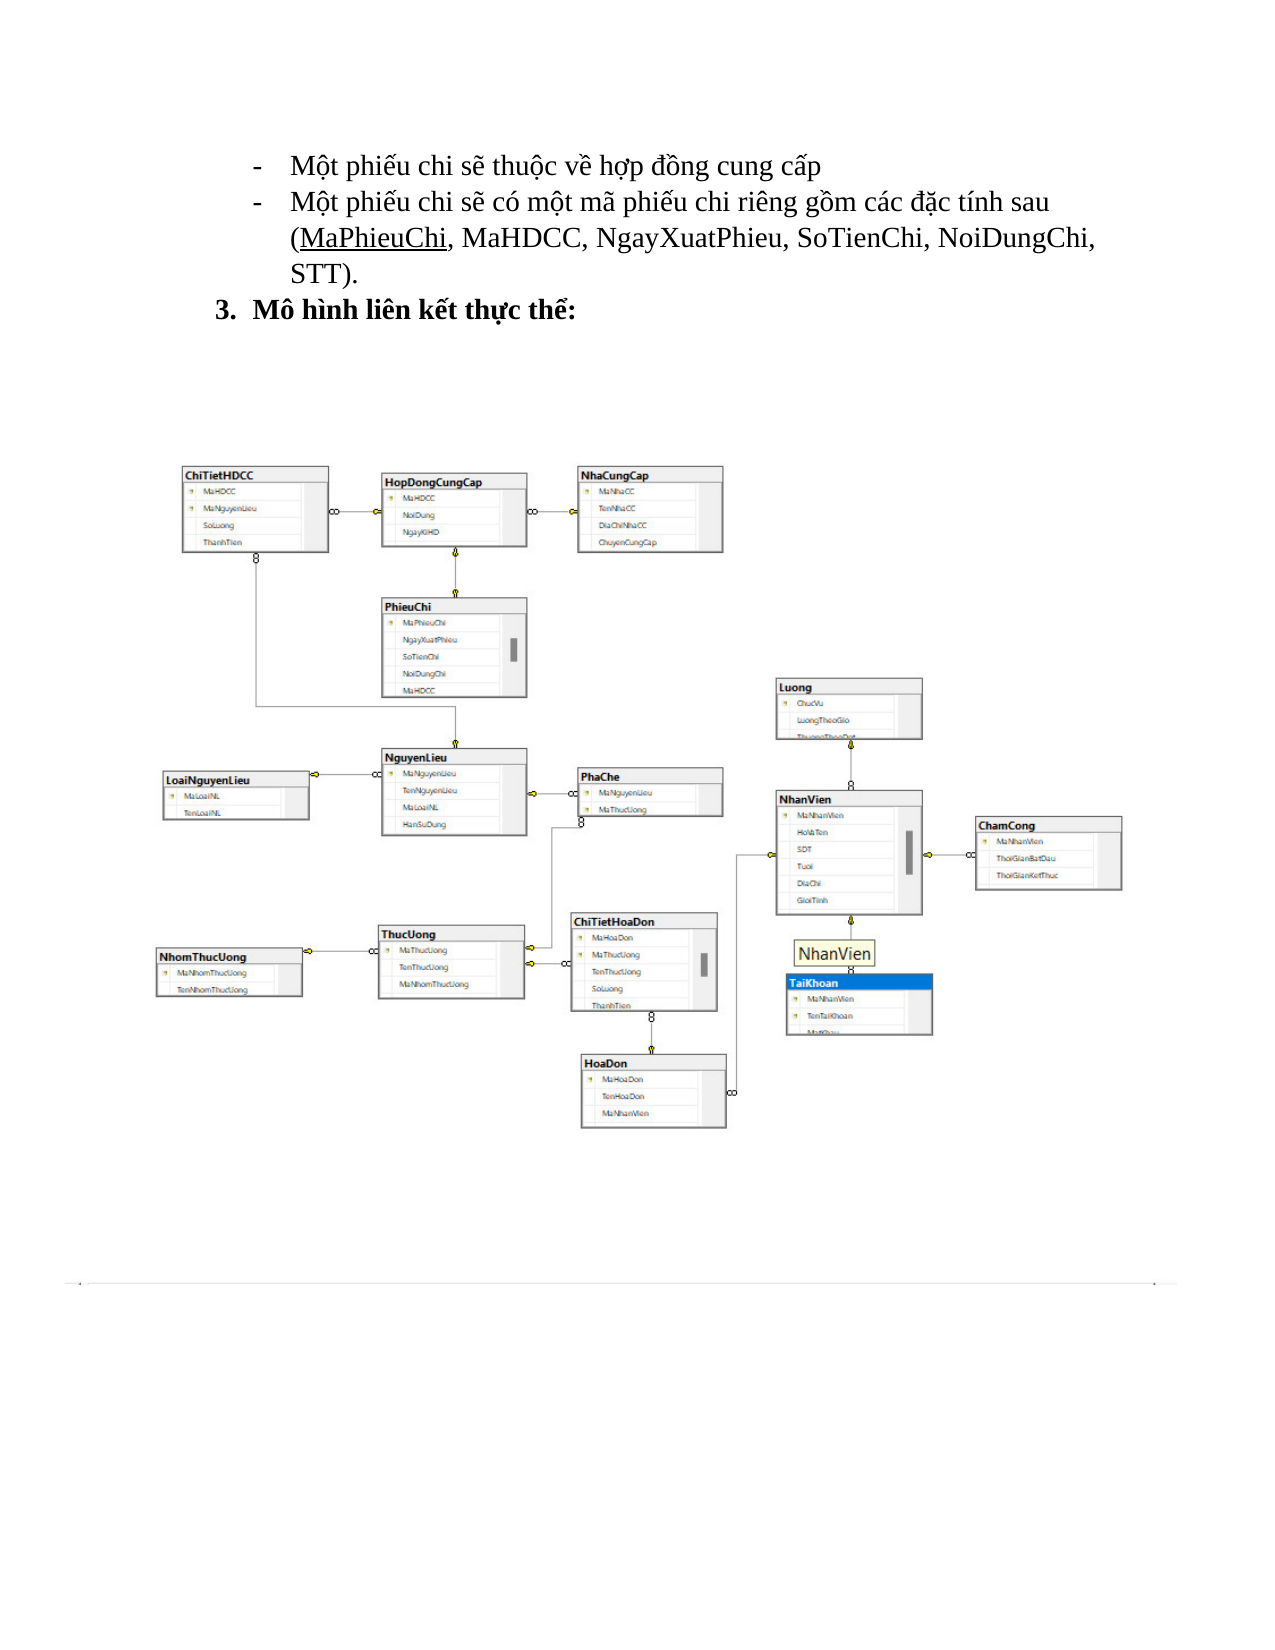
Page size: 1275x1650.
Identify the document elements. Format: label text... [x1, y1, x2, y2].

list Một phiếu chi sẽ thuộc về hợp đồng cung cấp [252, 148, 1157, 181]
list Mô hình liên kết thực thể: [215, 292, 1157, 326]
picture [64, 390, 1178, 1285]
list Một phiếu chi sẽ có một mã phiếu chi riêng gồm các đặc tính sau (MaPhieuChi, MaHDCC, NgayXuatPhieu, SoTienChi, NoiDungChi, STT). [252, 184, 1157, 290]
